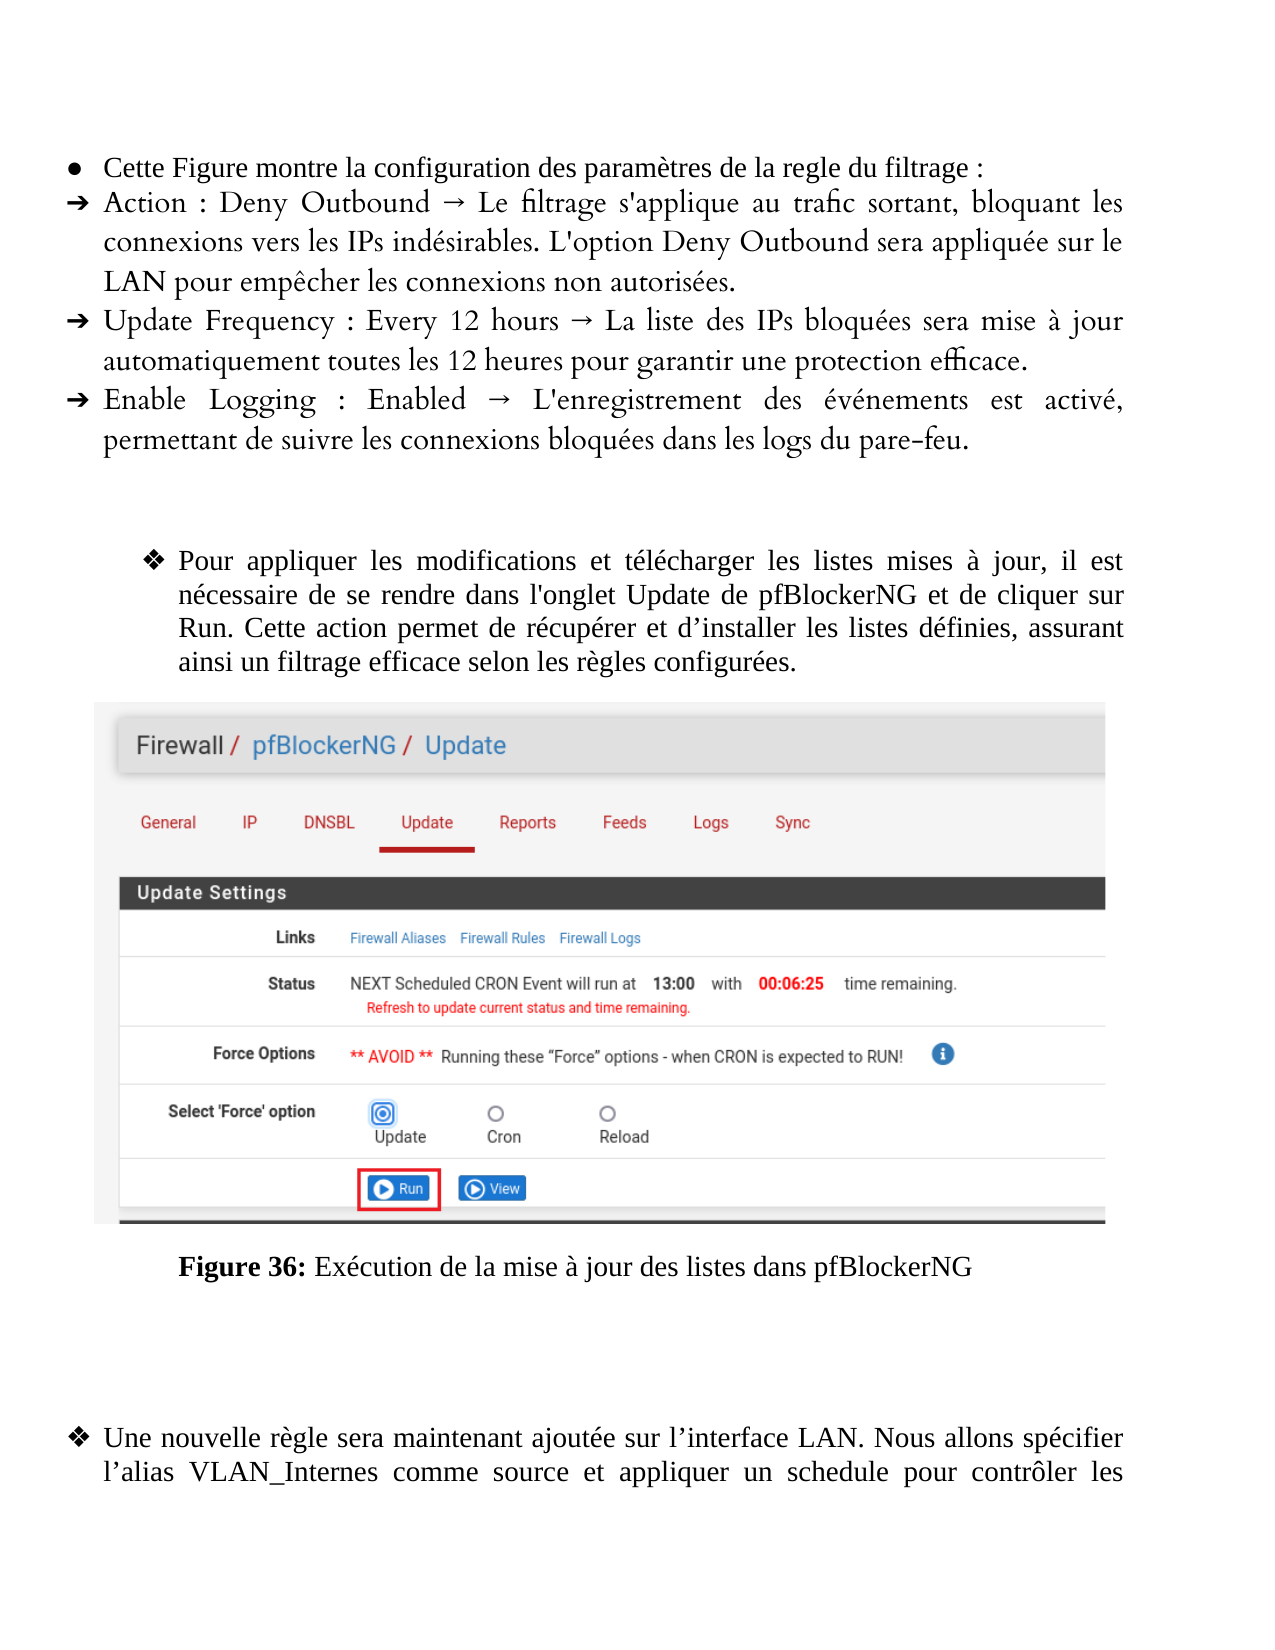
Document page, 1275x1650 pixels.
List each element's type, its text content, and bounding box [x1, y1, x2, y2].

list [66, 1420, 1125, 1487]
text Figure 36: Exécution de la mise à jour des listes dans pfBlockerNG [103, 1249, 1125, 1282]
list Enable Logging : Enabled → L'enregistrement des événements est activé, permettant de suivre les connexions bloquées dans les logs du pare-feu. [66, 381, 1125, 460]
list Cette Figure montre la configuration des paramètres de la regle du filtrage : [66, 150, 1125, 183]
list Pour appliquer les modifications et télécharger les listes mises à jour, il est nécessaire de se rendre dans l'onglet Update de pfBlockerNG et de cliquer sur Run. Cette action permet de récupérer et d’installer les listes définies, assurant ainsi un filtrage efficace selon les règles configurées. [141, 543, 1125, 678]
list Action : Deny Outbound → Le filtrage s'applique au trafic sortant, bloquant les connexions vers les IPs indésirables. L'option Deny Outbound sera appliquée sur le LAN pour empêcher les connexions non autorisées. [66, 183, 1125, 302]
picture [93, 702, 1106, 1224]
list Update Frequency : Every 12 hours → La liste des IPs bloquées sera mise à jour automatiquement toutes les 12 heures pour garantir une protection efficace. [66, 302, 1125, 381]
